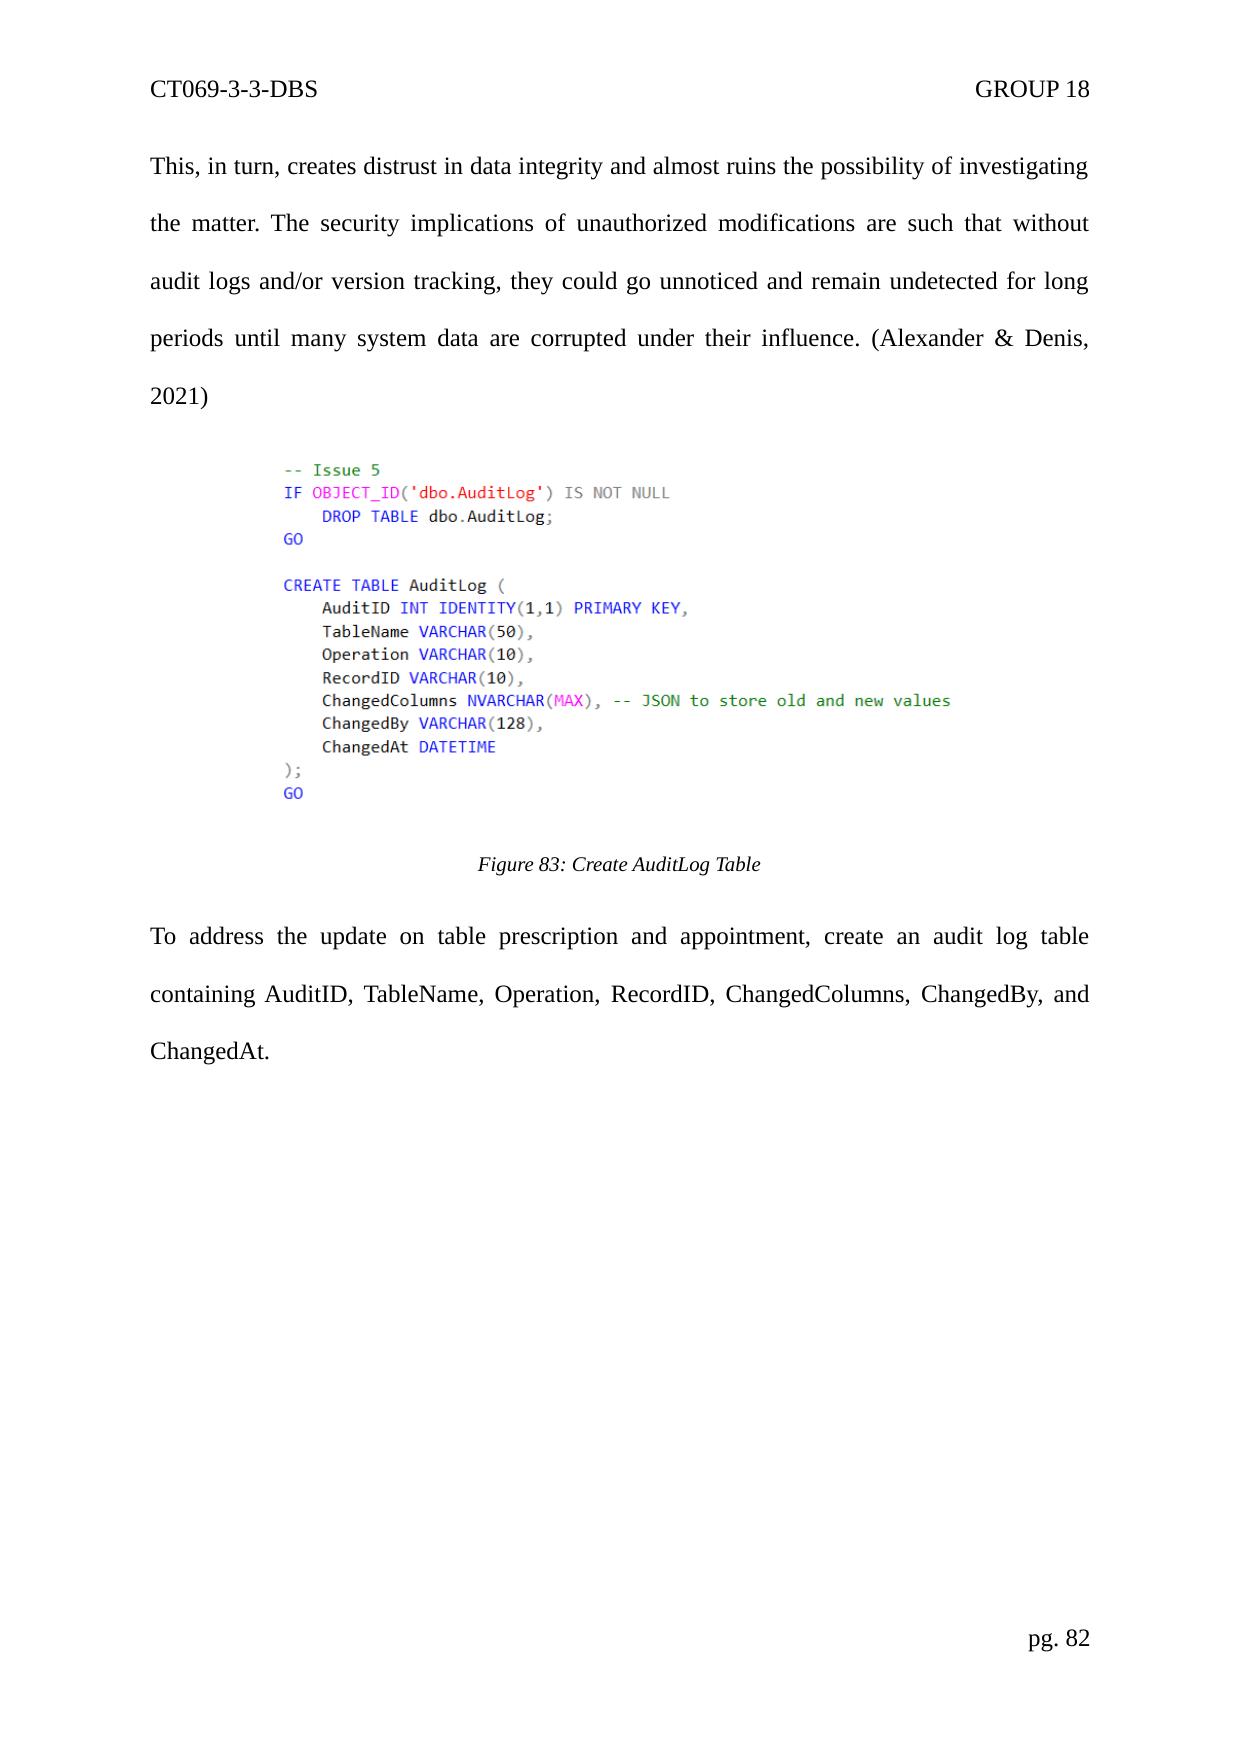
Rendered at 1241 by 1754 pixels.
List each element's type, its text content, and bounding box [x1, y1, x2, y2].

text To address the update on table prescription and appointment, create an audit log table containing AuditID, TableName, Operation, RecordID, ChangedColumns, ChangedBy, and ChangedAt. [150, 921, 1090, 1065]
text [150, 151, 1090, 409]
picture [275, 455, 965, 807]
text Figure 83: Create AuditLog Table [150, 852, 1090, 876]
